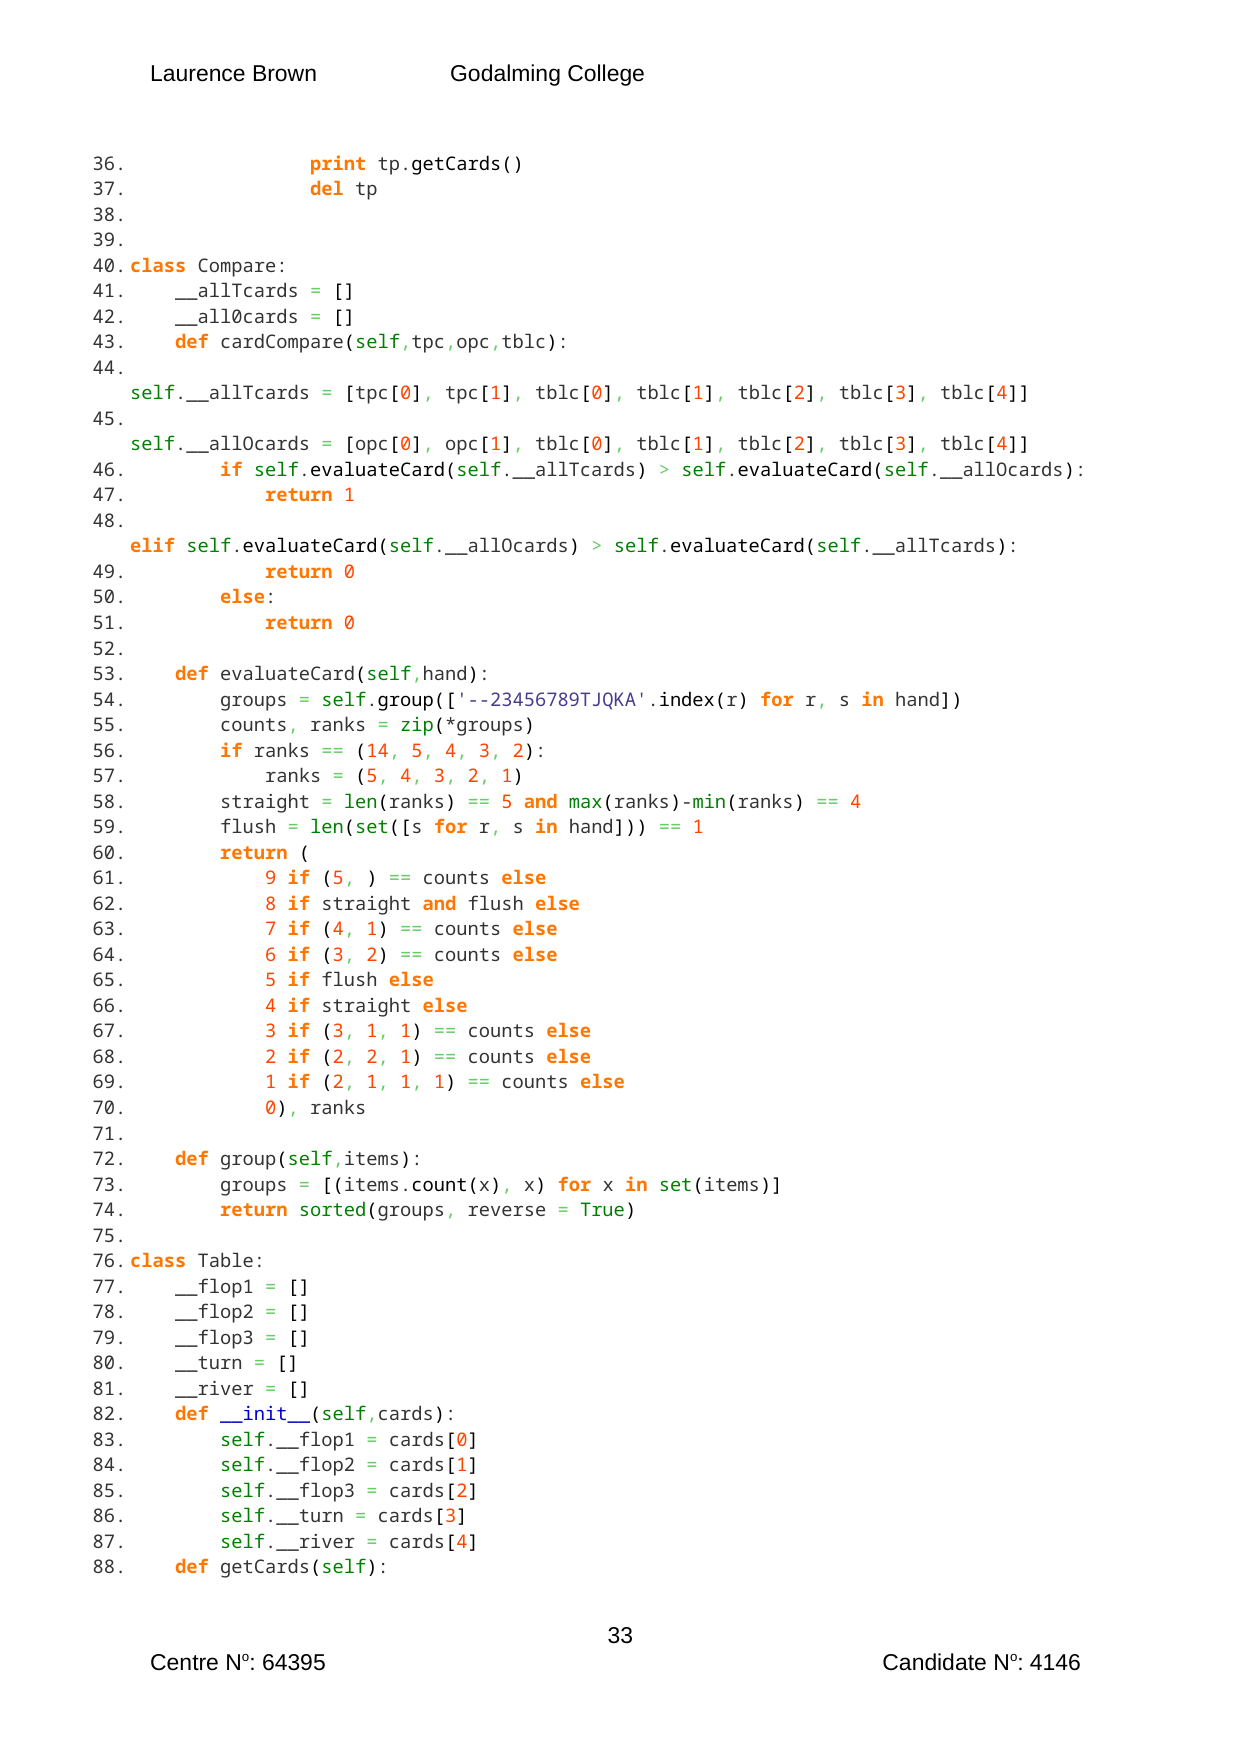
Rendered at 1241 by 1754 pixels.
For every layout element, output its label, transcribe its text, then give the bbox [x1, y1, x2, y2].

list __flop3 = [] [92, 1324, 1090, 1349]
list return 0 [92, 609, 1090, 635]
list class Table: [92, 1247, 1090, 1273]
list elif self.evaluateCard(self.__allOcards) > self.evaluateCard(self.__allTcards): [92, 507, 1090, 558]
list return sorted(groups, reverse = True) [92, 1196, 1090, 1222]
list return 1 [92, 482, 1090, 507]
list 4 if straight else [92, 992, 1090, 1018]
list __all0cards = [] [92, 303, 1090, 329]
list def cardCompare(self,tpc,opc,tblc): [92, 329, 1090, 354]
list self.__flop1 = cards[0] [92, 1426, 1090, 1452]
list 8 if straight and flush else [92, 890, 1090, 916]
list 0), ranks [92, 1094, 1090, 1120]
list del tp [92, 176, 1090, 201]
list self.__flop3 = cards[2] [92, 1477, 1090, 1503]
list 9 if (5, ) == counts else [92, 864, 1090, 890]
list else: [92, 584, 1090, 609]
list class Compare: [92, 252, 1090, 278]
list counts, ranks = zip(*groups) [92, 711, 1090, 737]
list __flop2 = [] [92, 1298, 1090, 1324]
list self.__allOcards = [opc[0], opc[1], tblc[0], tblc[1], tblc[2], tblc[3], tblc[4]] [92, 405, 1090, 456]
list straight = len(ranks) == 5 and max(ranks)-min(ranks) == 4 [92, 788, 1090, 813]
list 2 if (2, 2, 1) == counts else [92, 1043, 1090, 1069]
list 5 if flush else [92, 967, 1090, 992]
list __river = [] [92, 1375, 1090, 1401]
list 7 if (4, 1) == counts else [92, 916, 1090, 941]
list 1 if (2, 1, 1, 1) == counts else [92, 1069, 1090, 1094]
list def group(self,items): [92, 1145, 1090, 1171]
list self.__turn = cards[3] [92, 1503, 1090, 1528]
list groups = self.group(['--23456789TJQKA'.index(r) for r, s in hand]) [92, 686, 1090, 711]
list self.__flop2 = cards[1] [92, 1452, 1090, 1477]
list __allTcards = [] [92, 278, 1090, 303]
list __turn = [] [92, 1349, 1090, 1375]
list if ranks == (14, 5, 4, 3, 2): [92, 737, 1090, 762]
list def evaluateCard(self,hand): [92, 660, 1090, 686]
list 3 if (3, 1, 1) == counts else [92, 1018, 1090, 1043]
list if self.evaluateCard(self.__allTcards) > self.evaluateCard(self.__allOcards): [92, 456, 1090, 482]
list groups = [(items.count(x), x) for x in set(items)] [92, 1171, 1090, 1196]
list self.__allTcards = [tpc[0], tpc[1], tblc[0], tblc[1], tblc[2], tblc[3], tblc[4]] [92, 354, 1090, 405]
list 6 if (3, 2) == counts else [92, 941, 1090, 967]
list def getCards(self): [92, 1554, 1090, 1579]
list print tp.getCards() [92, 150, 1090, 176]
list return ( [92, 839, 1090, 864]
list def __init__(self,cards): [92, 1401, 1090, 1426]
list __flop1 = [] [92, 1273, 1090, 1298]
list return 0 [92, 558, 1090, 584]
list ranks = (5, 4, 3, 2, 1) [92, 762, 1090, 788]
list flush = len(set([s for r, s in hand])) == 1 [92, 813, 1090, 839]
list self.__river = cards[4] [92, 1528, 1090, 1554]
